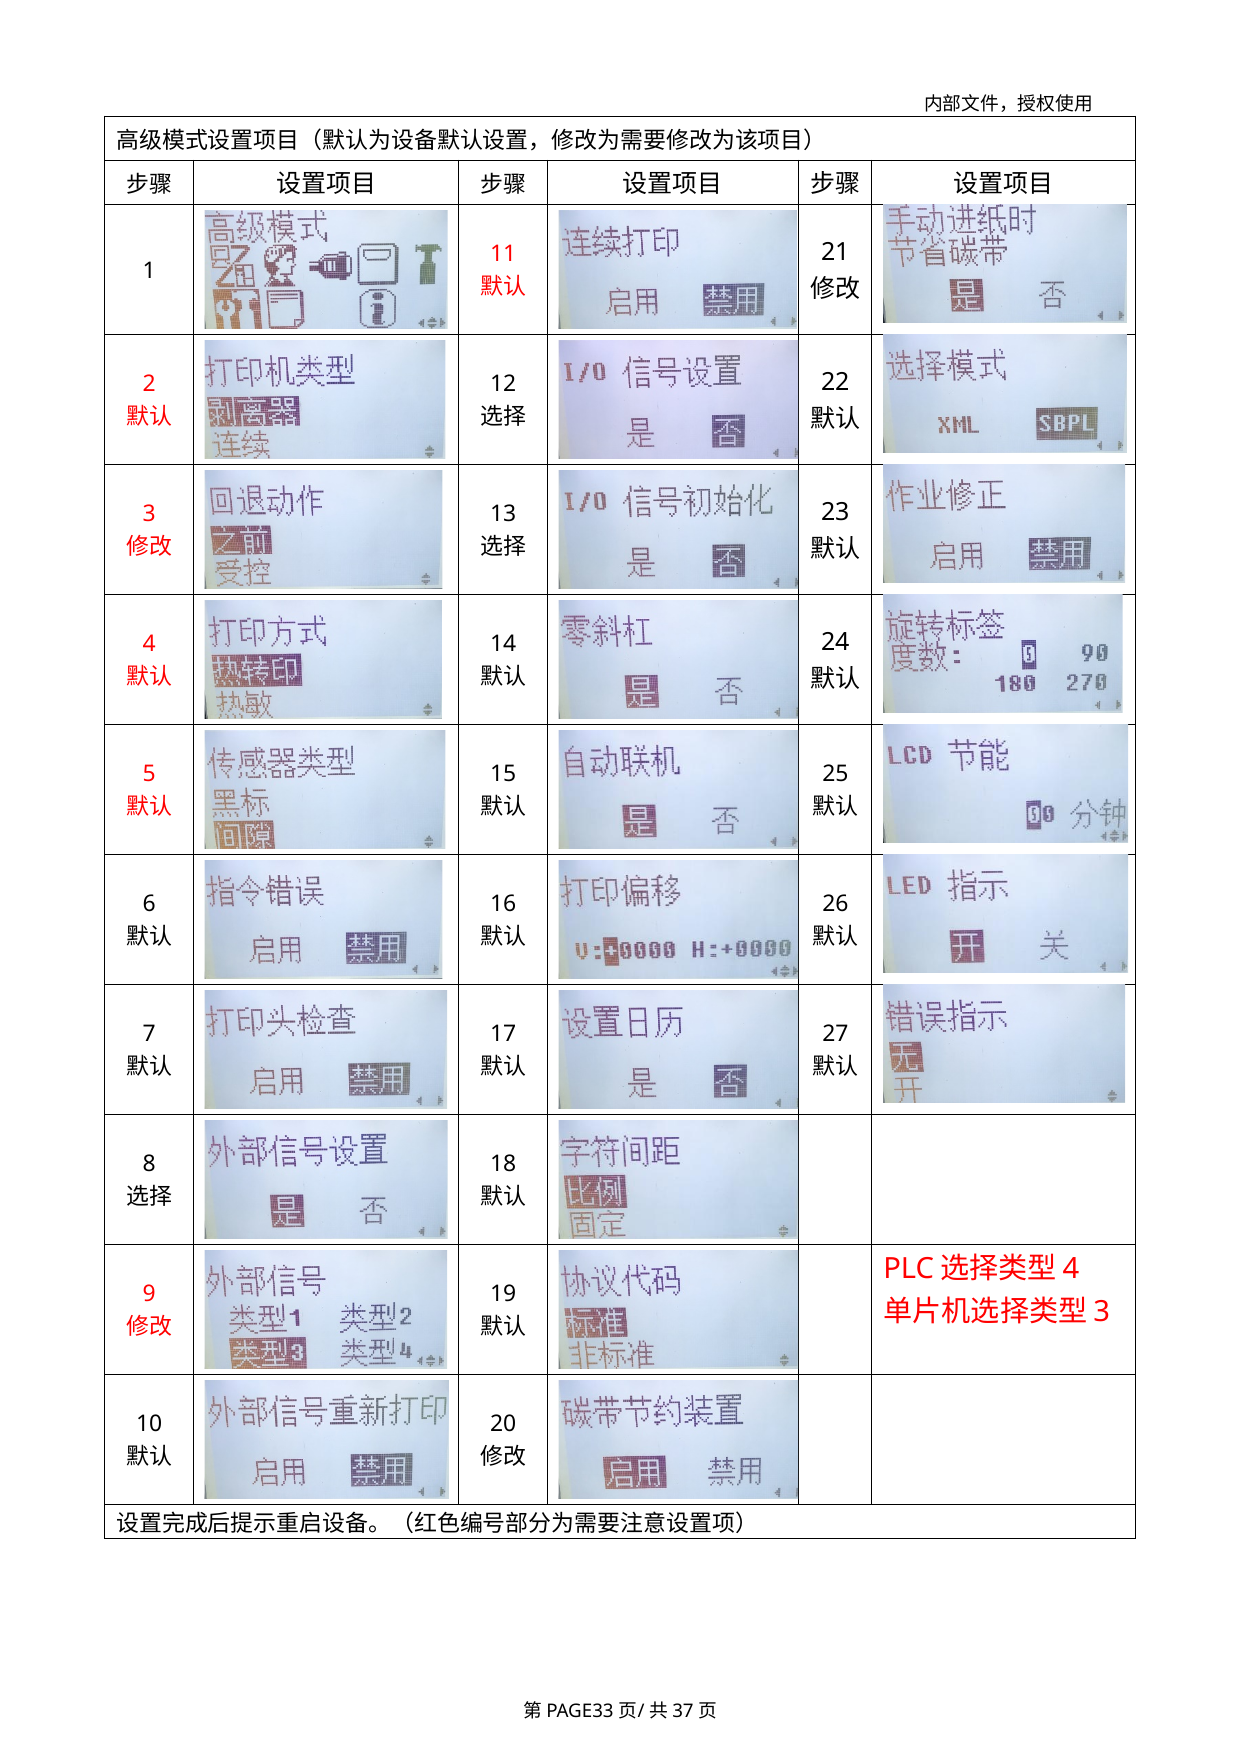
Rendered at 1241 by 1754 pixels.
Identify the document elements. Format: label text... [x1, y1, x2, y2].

table_cell [799, 1375, 871, 1504]
table_header 高级模式设置项目（默认为设备默认设置，修改为需要修改为该项目） [105, 117, 1135, 159]
picture [204, 1380, 449, 1499]
table_cell 4 默认 [105, 595, 193, 724]
table_cell [872, 725, 1135, 854]
picture [558, 210, 797, 329]
table_cell [194, 985, 458, 1114]
table_cell 26 默认 [799, 855, 871, 984]
table_cell [194, 595, 458, 724]
table_cell 12 选择 [459, 335, 547, 464]
picture [558, 990, 799, 1109]
table_cell 2 默认 [105, 335, 193, 464]
table_cell 15 默认 [459, 725, 547, 854]
picture [883, 724, 1129, 843]
table_cell [872, 335, 1135, 464]
table_cell [548, 1115, 798, 1244]
picture [558, 600, 799, 719]
table_cell 24 默认 [799, 595, 871, 724]
table_cell [548, 465, 798, 594]
picture [204, 210, 448, 329]
picture [558, 860, 799, 979]
table_cell [872, 205, 1135, 334]
table_cell [548, 1375, 798, 1504]
table_cell 3 修改 [105, 465, 193, 594]
table_cell [548, 205, 798, 334]
picture [558, 730, 799, 849]
table_cell 设置完成后提示重启设备。（红色编号部分为需要注意设置项） [105, 1505, 1135, 1538]
table_cell [194, 725, 458, 854]
table_cell 22 默认 [799, 335, 871, 464]
table_cell [194, 335, 458, 464]
table_cell [194, 1375, 458, 1504]
picture [558, 470, 799, 589]
table_cell 设置项目 [548, 161, 798, 204]
table_cell 设置项目 [194, 161, 458, 204]
table_cell 9 修改 [105, 1245, 193, 1374]
table_cell [799, 1115, 871, 1244]
picture [883, 464, 1126, 583]
table_cell 25 默认 [799, 725, 871, 854]
picture [204, 730, 446, 849]
picture [883, 984, 1126, 1103]
table_cell 17 默认 [459, 985, 547, 1114]
table_cell [872, 985, 1135, 1114]
table_cell 11 默认 [459, 205, 547, 334]
picture [204, 1250, 448, 1369]
table_cell 步骤 [459, 161, 547, 204]
picture [558, 1120, 799, 1239]
table_cell [799, 1245, 871, 1374]
table_cell 20 修改 [459, 1375, 547, 1504]
picture [883, 334, 1127, 453]
table_cell [548, 985, 798, 1114]
picture [204, 470, 443, 589]
picture [558, 1250, 799, 1369]
table_cell 21 修改 [799, 205, 871, 334]
table_cell 27 默认 [799, 985, 871, 1114]
table_cell 6 默认 [105, 855, 193, 984]
table_cell [194, 205, 458, 334]
table_cell 1 [105, 205, 193, 334]
table_cell [548, 595, 798, 724]
table_cell [548, 725, 798, 854]
table_cell 步骤 [799, 161, 871, 204]
table_cell [194, 1245, 458, 1374]
picture [883, 594, 1123, 713]
picture [204, 990, 448, 1109]
picture [883, 204, 1127, 323]
picture [558, 1380, 799, 1499]
picture [204, 340, 446, 459]
table_cell 10 默认 [105, 1375, 193, 1504]
table_cell [872, 1115, 1135, 1244]
table_cell 14 默认 [459, 595, 547, 724]
picture [204, 600, 442, 719]
table_cell 设置项目 [872, 161, 1135, 204]
table_cell [548, 1245, 798, 1374]
table_cell 步骤 [105, 161, 193, 204]
table_cell PLC选择类型4 单片机选择类型3 [872, 1245, 1135, 1374]
table_cell 5 默认 [105, 725, 193, 854]
picture [883, 854, 1129, 973]
table_cell [548, 335, 798, 464]
table_cell 8 选择 [105, 1115, 193, 1244]
table_cell [872, 855, 1135, 984]
picture [204, 860, 443, 979]
picture [558, 340, 799, 459]
table_cell 19 默认 [459, 1245, 547, 1374]
table_cell [872, 595, 1135, 724]
table_cell 18 默认 [459, 1115, 547, 1244]
table_cell [194, 855, 458, 984]
table_cell [872, 465, 1135, 594]
table_cell [194, 465, 458, 594]
table_cell 13 选择 [459, 465, 547, 594]
table_cell 16 默认 [459, 855, 547, 984]
picture [204, 1120, 448, 1239]
table_cell 7 默认 [105, 985, 193, 1114]
table_cell [194, 1115, 458, 1244]
table_cell [548, 855, 798, 984]
table_cell 23 默认 [799, 465, 871, 594]
table_cell [872, 1375, 1135, 1504]
